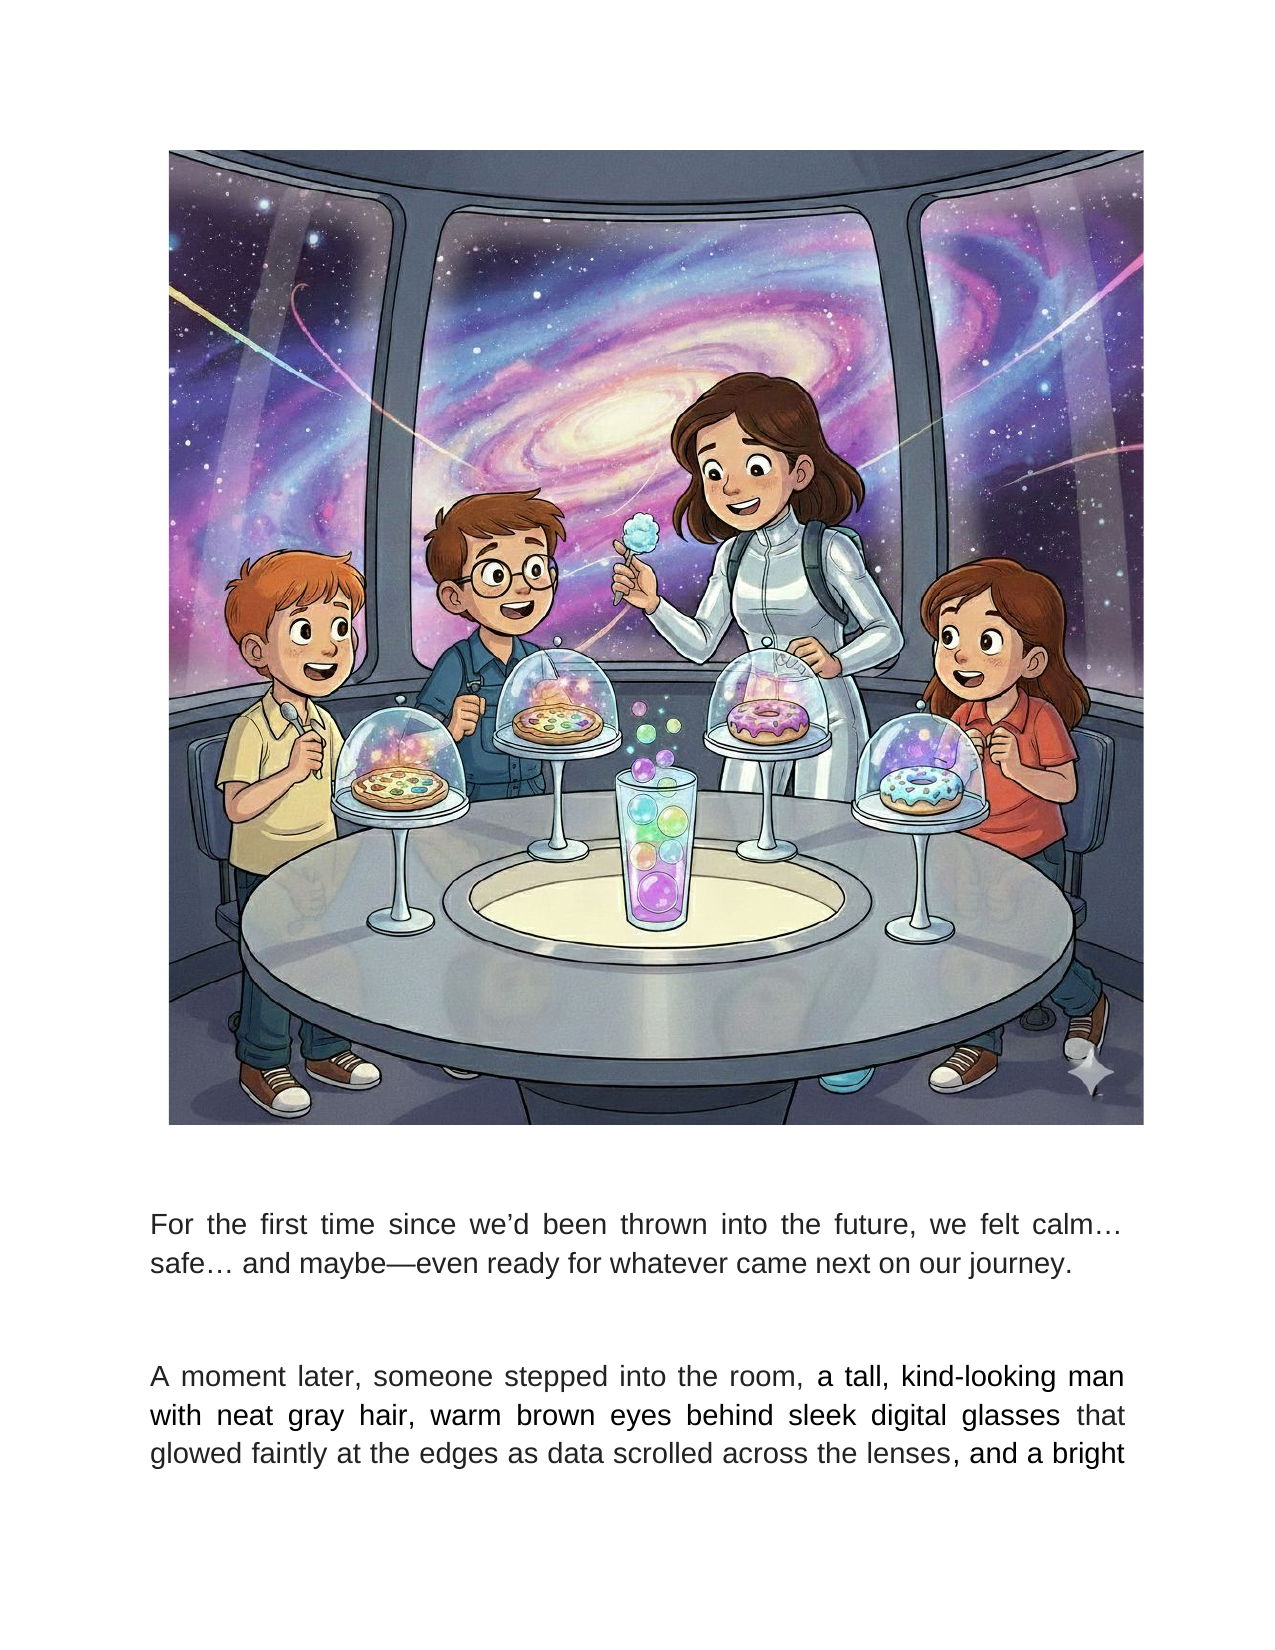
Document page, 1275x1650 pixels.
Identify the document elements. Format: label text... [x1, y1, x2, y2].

text For the first time since we’d been thrown into the future, we felt calm… safe… and maybe—even ready for whatever came next on our journey. [150, 1207, 1125, 1279]
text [150, 1359, 1125, 1470]
